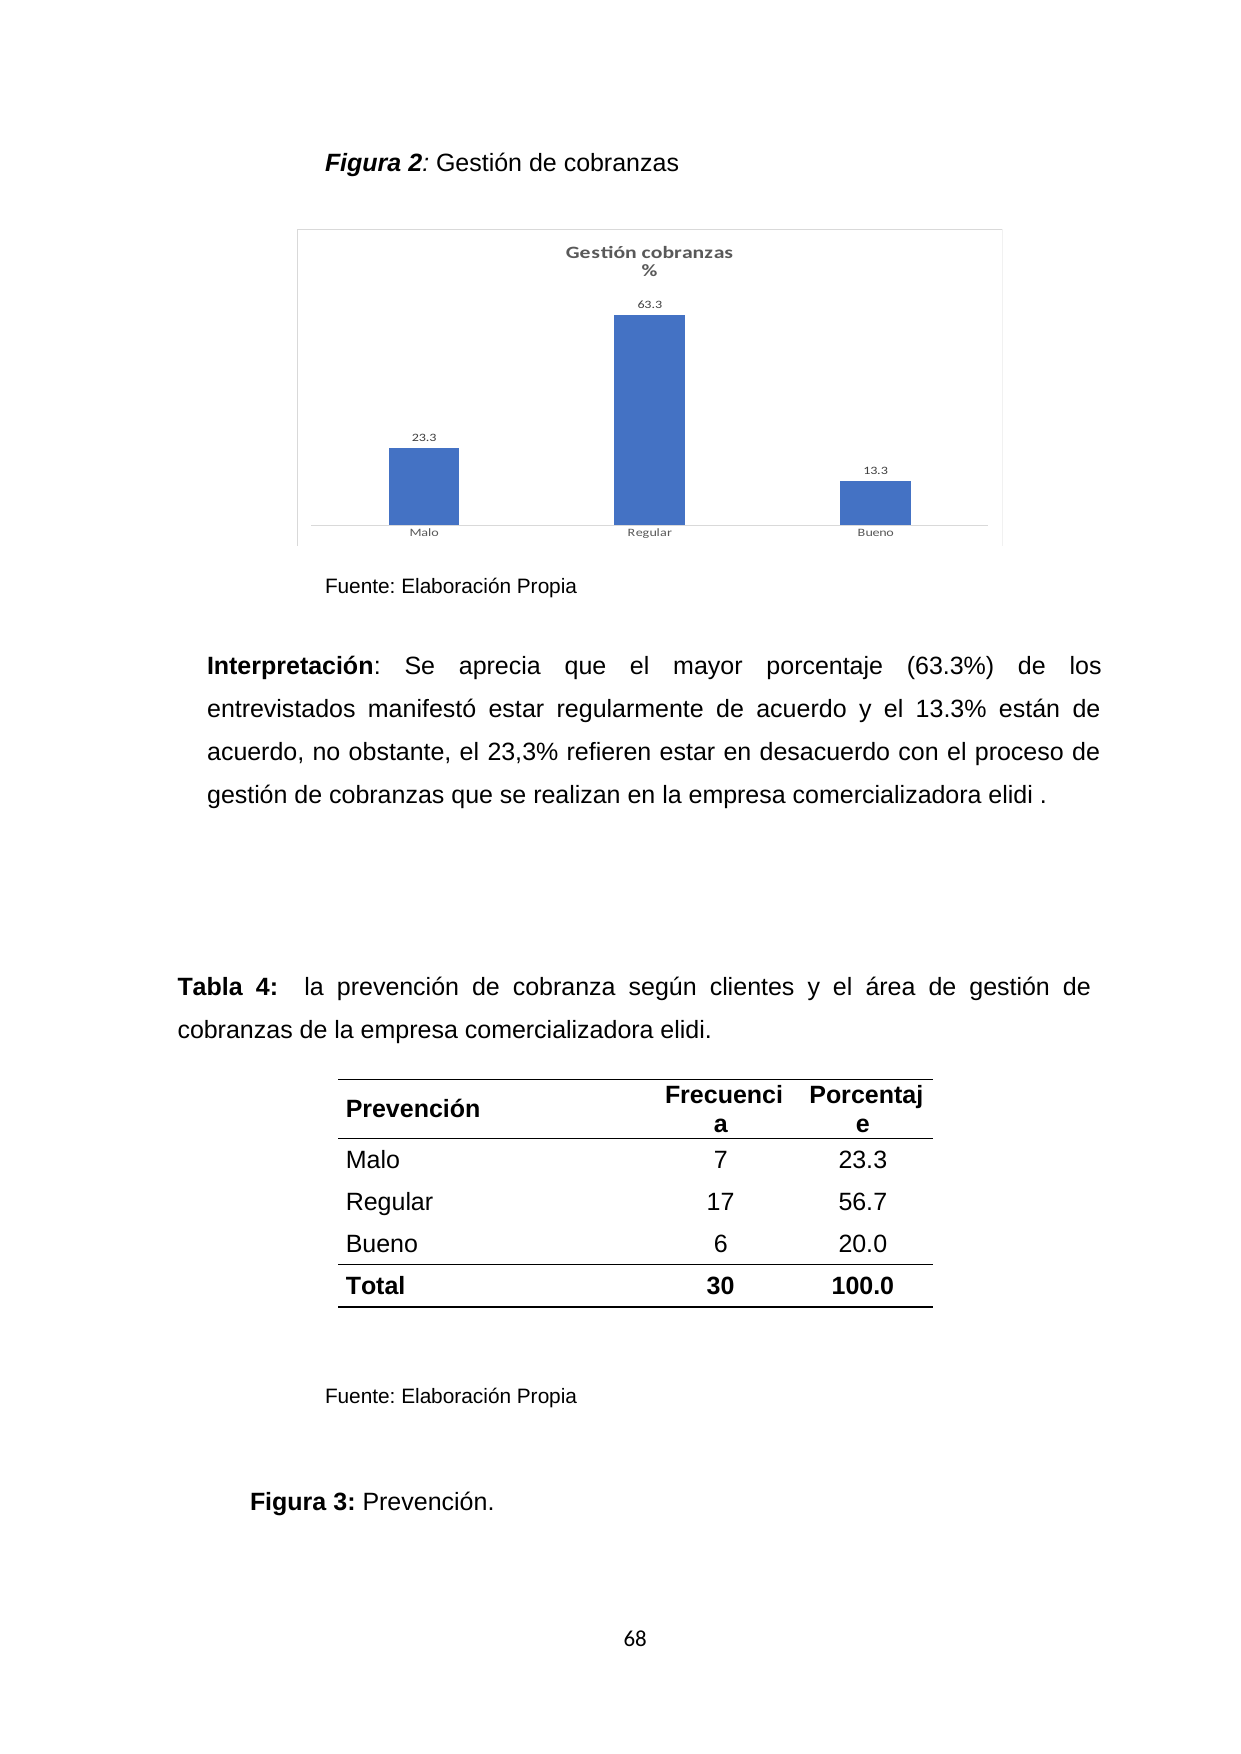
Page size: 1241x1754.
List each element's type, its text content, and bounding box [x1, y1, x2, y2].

table_cell 100.0 [793, 1265, 933, 1306]
table_cell 30 [648, 1265, 792, 1306]
table_cell 17 [648, 1180, 792, 1222]
table_cell Regular [338, 1180, 648, 1222]
table_header Porcentaje [793, 1080, 933, 1138]
text Fuente: Elaboración Propia [250, 1384, 1092, 1408]
table_cell Total [338, 1265, 648, 1306]
text Fuente: Elaboración Propia [250, 574, 1092, 598]
table_header Frecuencia [648, 1080, 792, 1138]
table_cell Bueno [338, 1222, 648, 1264]
text Interpretación: Se aprecia que el mayor porcentaje (63.3%) de los entrevistados manifestó estar regularmente de acuerdo y el 13.3% están de acuerdo, no obstante, el 23,3% refieren estar en desacuerdo con el proceso de gestión de cobranzas que se realizan en la empresa comercializadora elidi . [207, 651, 1102, 809]
table_cell Malo [338, 1139, 648, 1180]
table_cell 56.7 [793, 1180, 933, 1222]
table_cell 6 [648, 1222, 792, 1264]
table_cell 7 [648, 1139, 792, 1180]
table_cell 20.0 [793, 1222, 933, 1264]
table_cell 23.3 [793, 1139, 933, 1180]
table_header Prevención [338, 1080, 648, 1138]
